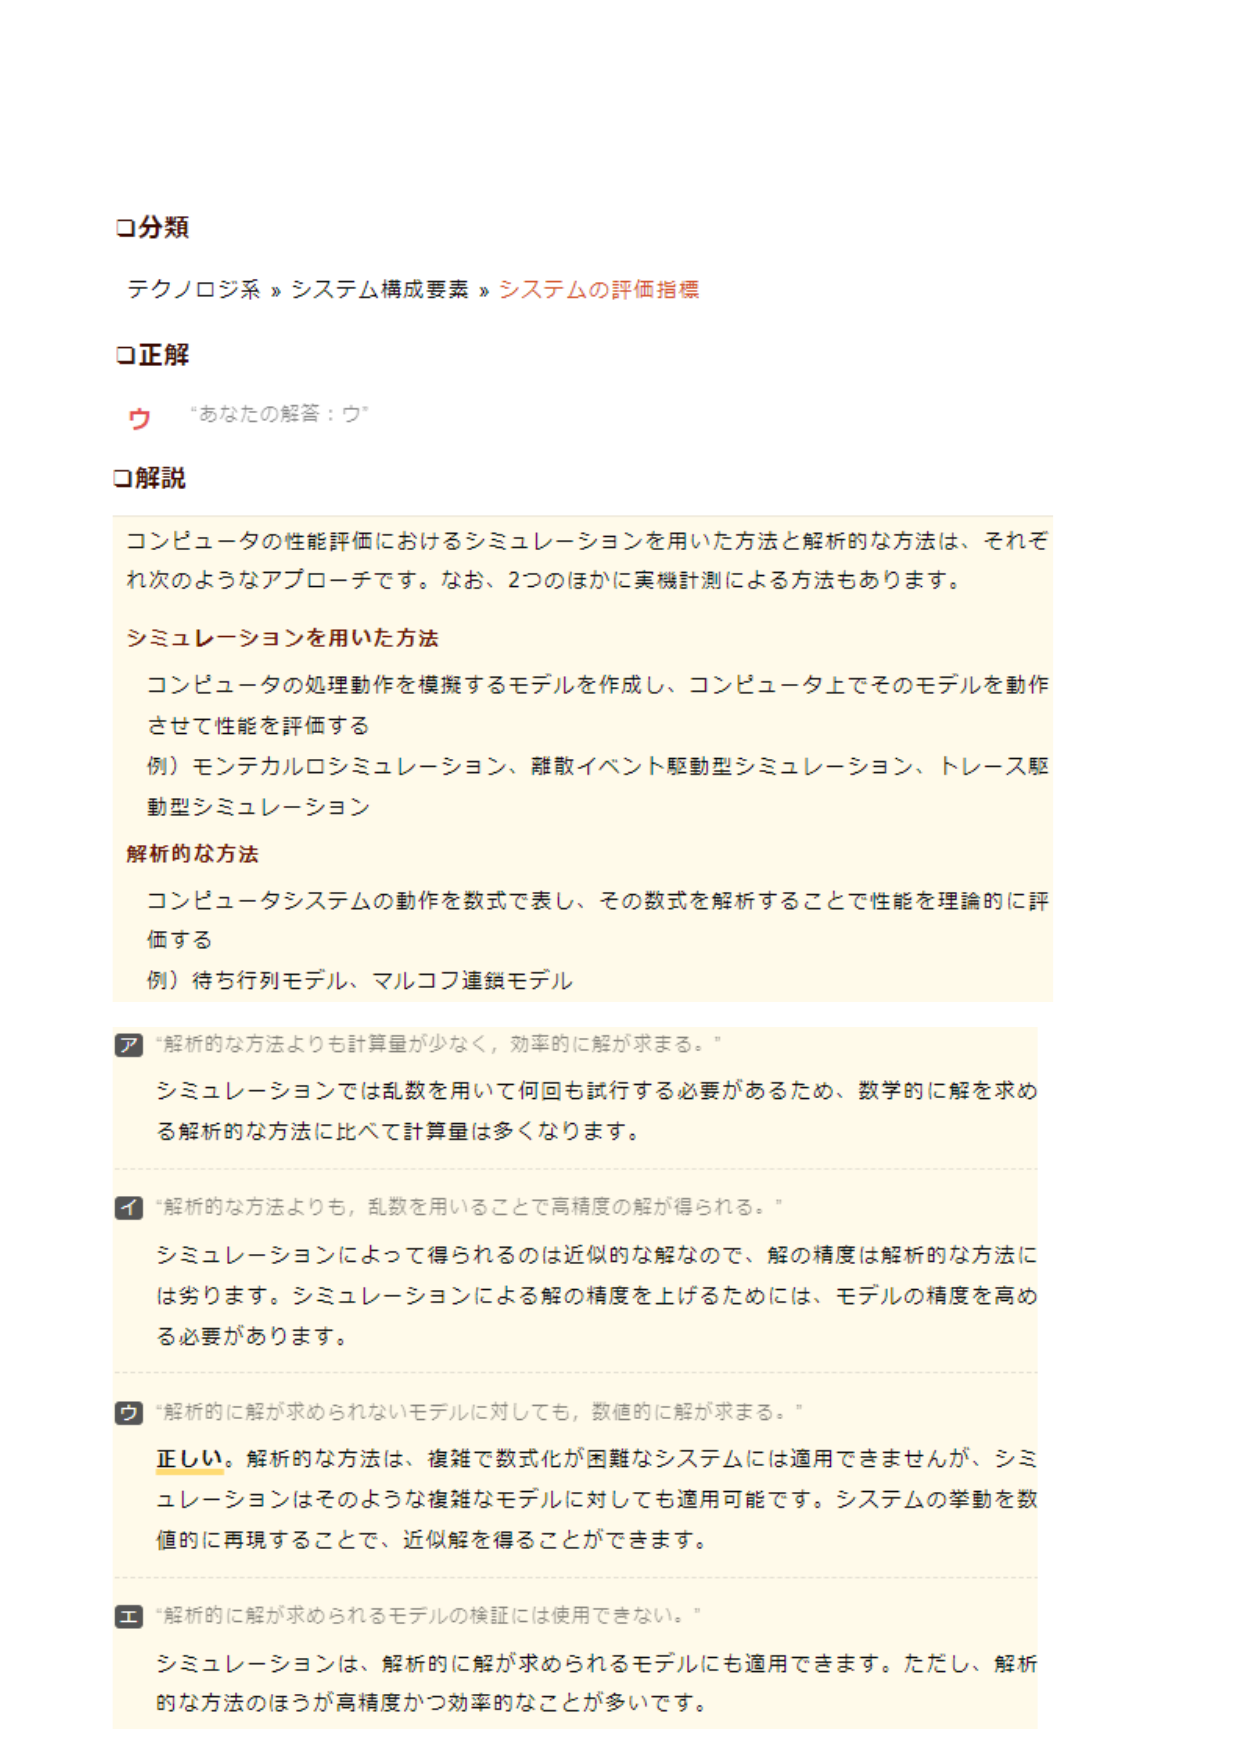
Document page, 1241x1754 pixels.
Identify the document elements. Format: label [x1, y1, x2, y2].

picture [112, 202, 879, 446]
picture [112, 1027, 1038, 1729]
picture [112, 464, 1054, 1002]
